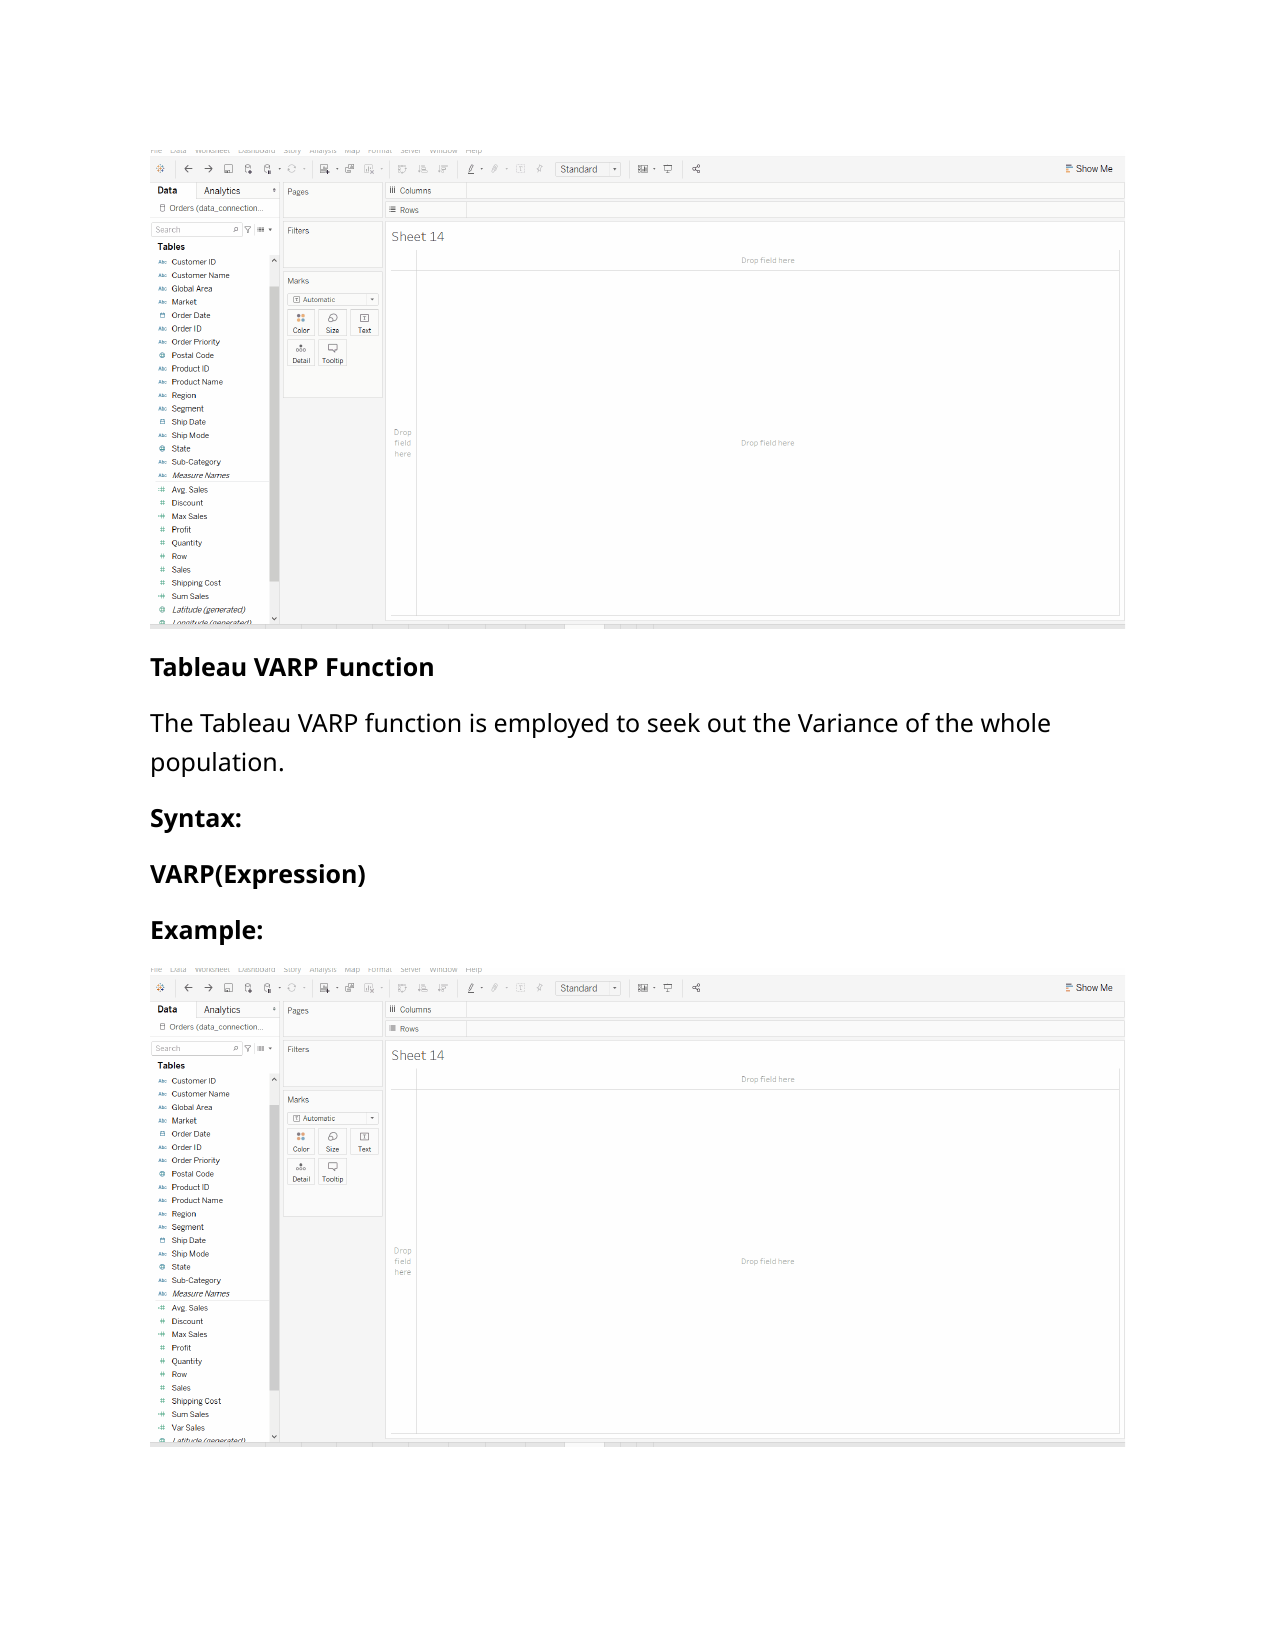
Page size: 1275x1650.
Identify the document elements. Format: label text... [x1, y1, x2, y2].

text Example: [150, 912, 1125, 946]
text The Tableau VARP function is employed to seek out the Variance of the whole population. [150, 706, 1125, 779]
text VARP(Expression) [150, 857, 1125, 891]
picture [150, 150, 1125, 629]
text Tableau VARP Function [150, 650, 1125, 684]
text Syntax: [150, 801, 1125, 835]
picture [150, 968, 1125, 1447]
